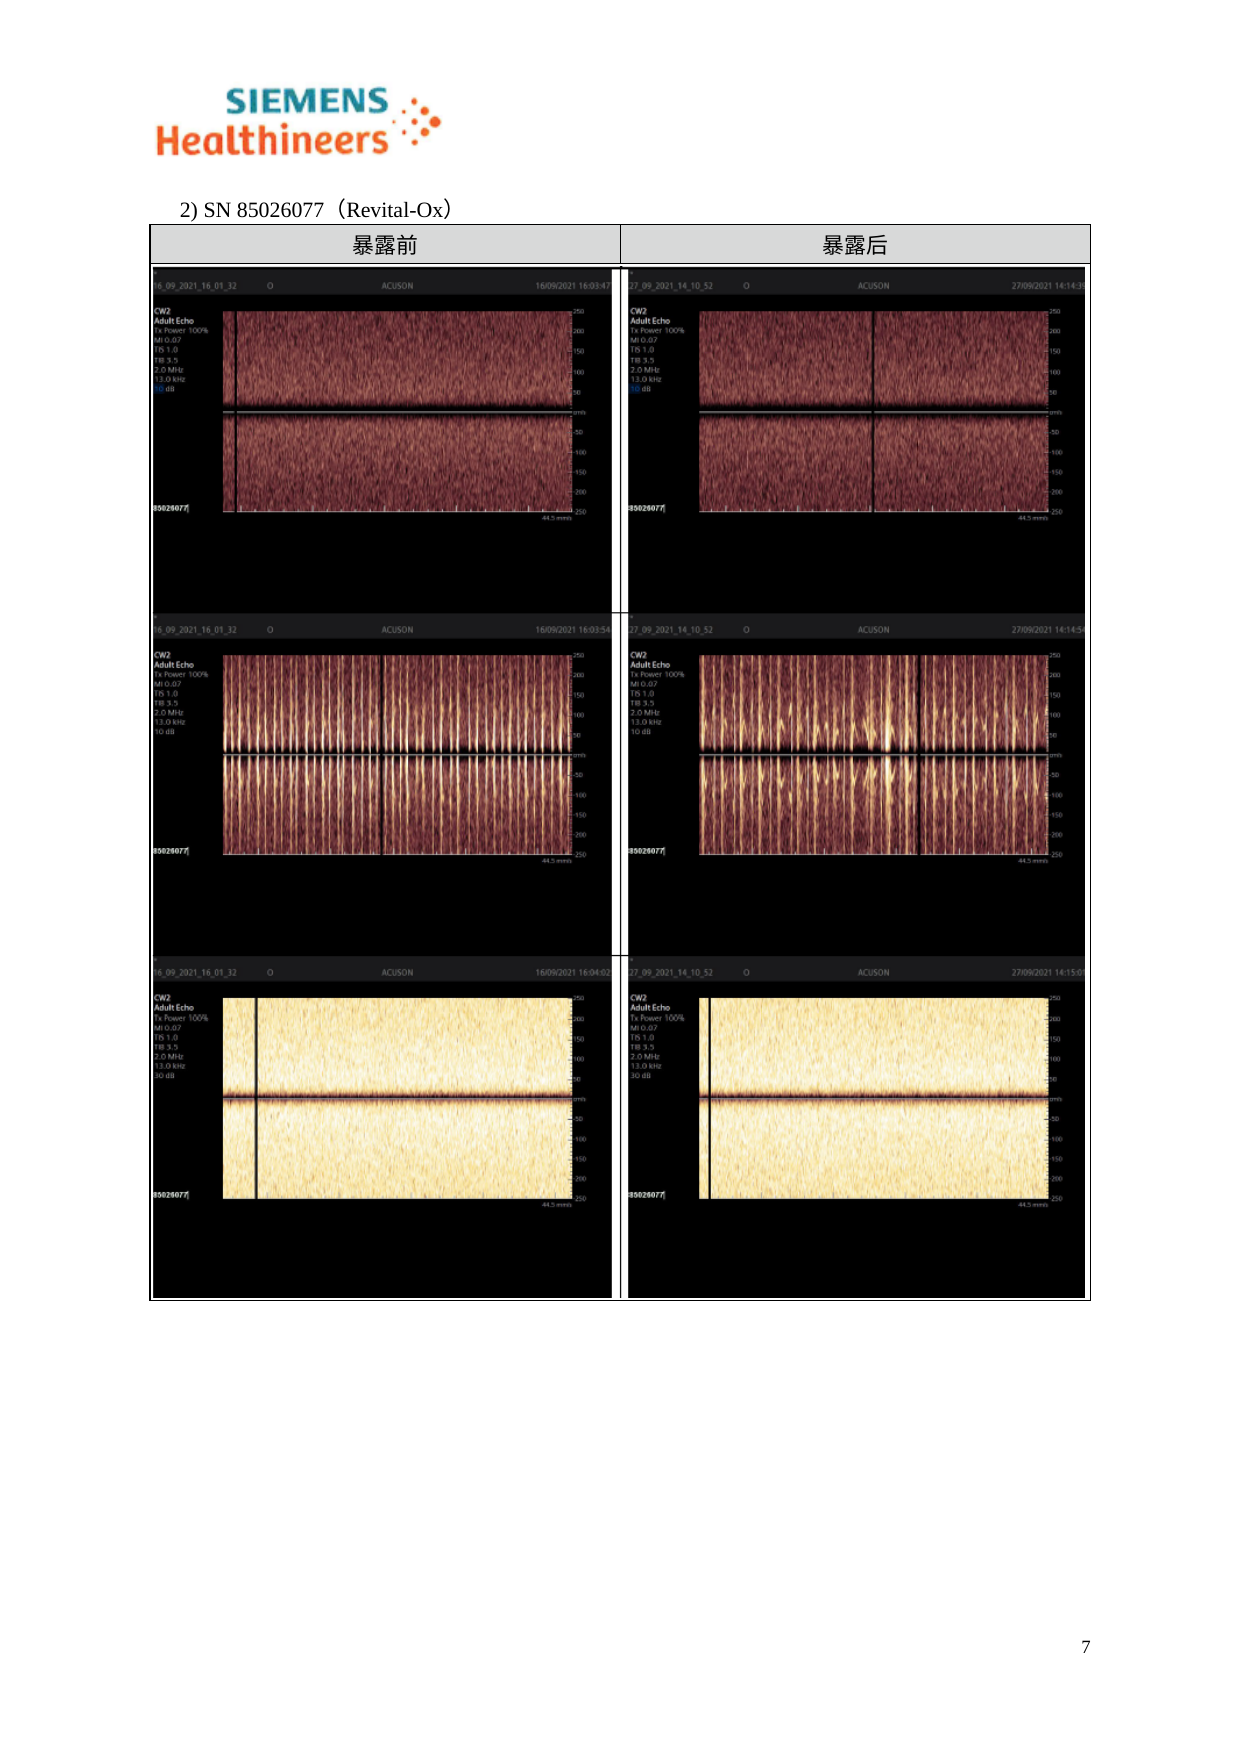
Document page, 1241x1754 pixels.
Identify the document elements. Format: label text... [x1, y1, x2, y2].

table_header 暴露后 [621, 225, 1090, 263]
table_header 暴露前 [151, 225, 620, 263]
table_cell [151, 264, 1090, 1300]
text 2) SN 85026077（Revital-Ox） [150, 192, 1090, 224]
